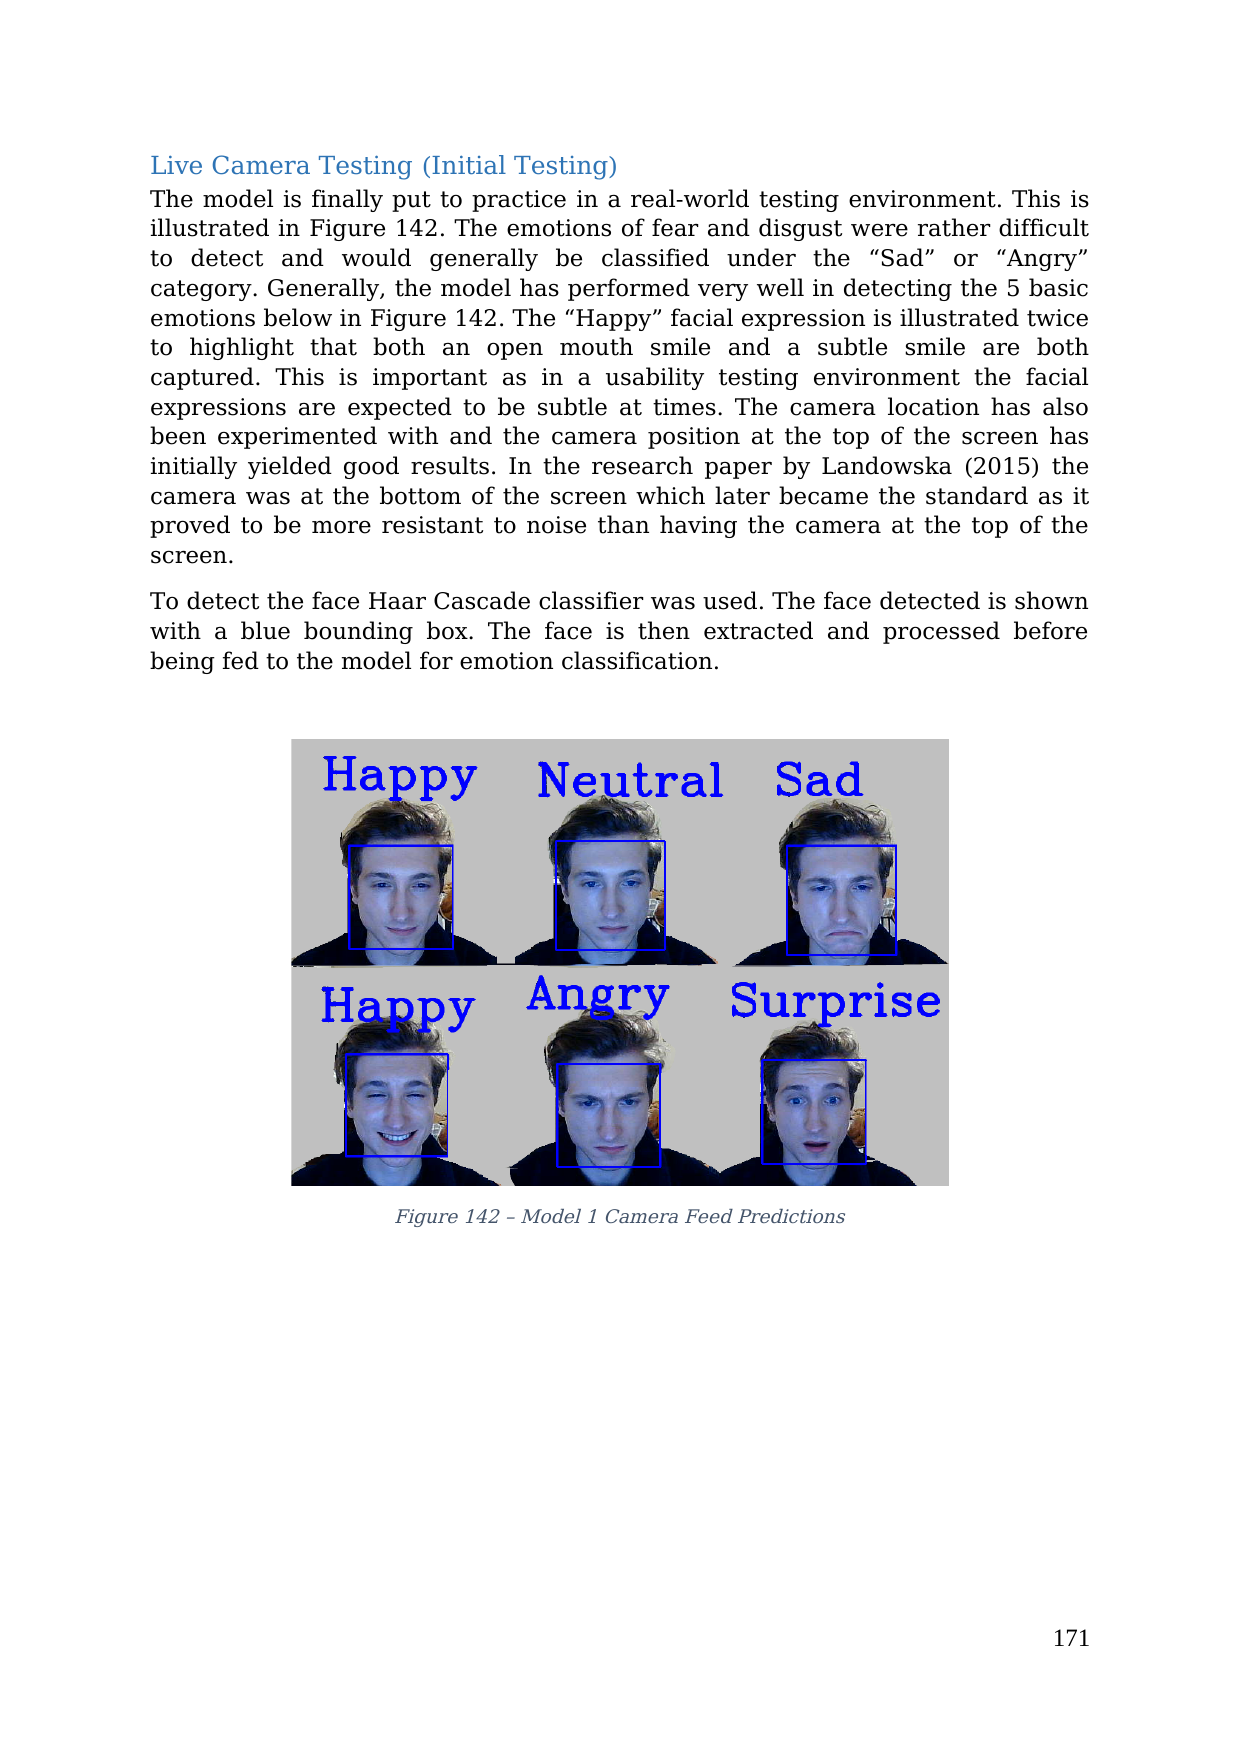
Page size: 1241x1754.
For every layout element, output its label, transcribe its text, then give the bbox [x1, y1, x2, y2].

subtitle Live Camera Testing (Initial Testing) [150, 150, 1090, 180]
text To detect the face Haar Cascade classifier was used. The face detected is shown with a blue bounding box. The face is then extracted and processed before being fed to the model for emotion classification. [150, 587, 1090, 674]
picture [291, 739, 949, 1186]
text Figure 142 – Model 1 Camera Feed Predictions [150, 1205, 1090, 1227]
text The model is finally put to practice in a real-world testing environment. This is illustrated in Figure 142. The emotions of fear and disgust were rather difficult to detect and would generally be classified under the “Sad” or “Angry” category. Generally, the model has performed very well in detecting the 5 basic emotions below in Figure 142. The “Happy” facial expression is illustrated twice to highlight that both an open mouth smile and a subtle smile are both captured. This is important as in a usability testing environment the facial expressions are expected to be subtle at times. The camera location has also been experimented with and the camera position at the top of the screen has initially yielded good results. In the research paper by Landowska (2015) the camera was at the bottom of the screen which later became the standard as it proved to be more resistant to noise than having the camera at the top of the screen. [150, 184, 1090, 568]
